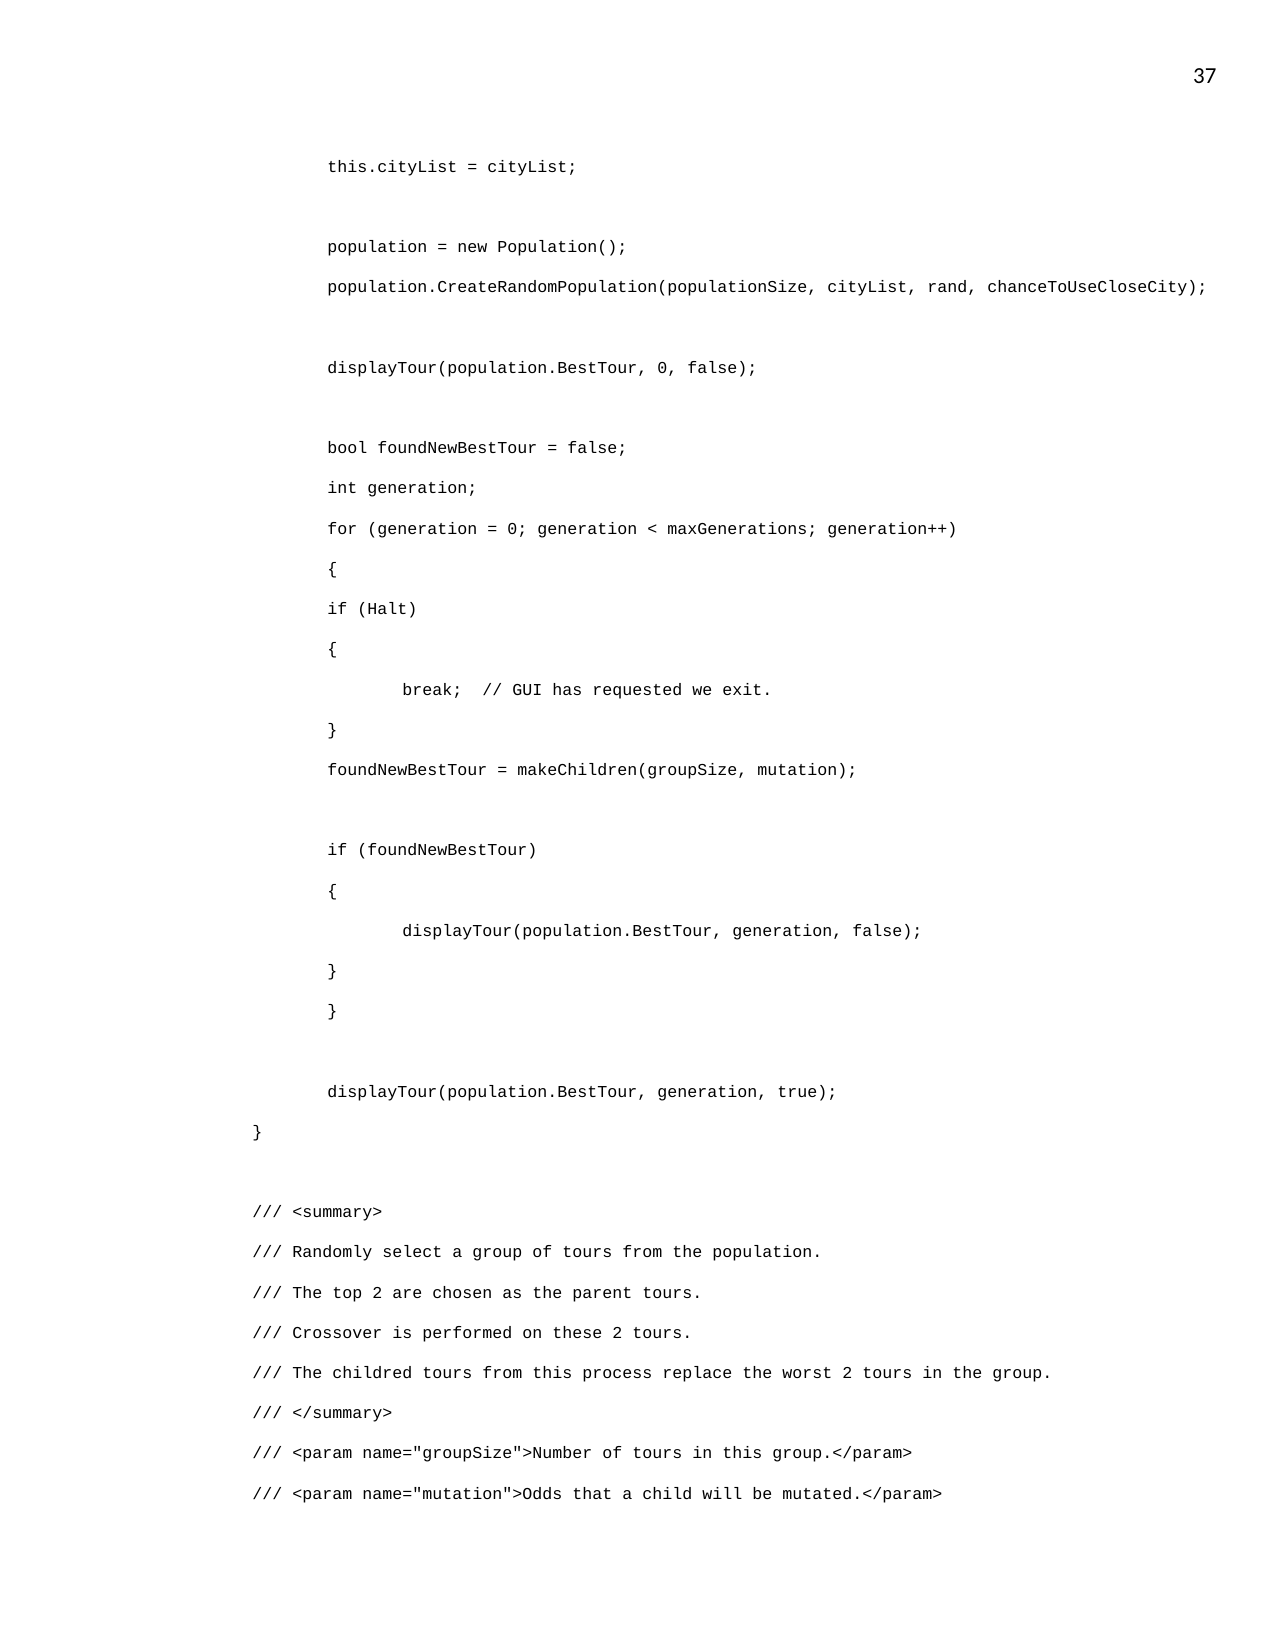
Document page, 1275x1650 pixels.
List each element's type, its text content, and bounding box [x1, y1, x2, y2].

text /// </summary> [177, 1405, 1216, 1424]
text if (Halt) [177, 601, 1216, 619]
text { [177, 882, 1216, 901]
text /// Crossover is performed on these 2 tours. [177, 1324, 1216, 1343]
text { [177, 641, 1216, 660]
text } [177, 1123, 1216, 1142]
text /// Randomly select a group of tours from the population. [177, 1244, 1216, 1263]
text /// <param name="mutation">Odds that a child will be mutated.</param> [177, 1485, 1216, 1504]
text this.cityList = cityList; [177, 158, 1216, 177]
text displayTour(population.BestTour, 0, false); [177, 359, 1216, 378]
text } [177, 721, 1216, 740]
text /// <param name="groupSize">Number of tours in this group.</param> [177, 1445, 1216, 1464]
text /// The childred tours from this process replace the worst 2 tours in the group. [177, 1364, 1216, 1383]
text /// <summary> [177, 1204, 1216, 1223]
text for (generation = 0; generation < maxGenerations; generation++) [177, 520, 1216, 539]
text int generation; [177, 480, 1216, 499]
text } [177, 962, 1216, 981]
text if (foundNewBestTour) [177, 842, 1216, 861]
text } [177, 1003, 1216, 1022]
text bool foundNewBestTour = false; [177, 440, 1216, 459]
text /// The top 2 are chosen as the parent tours. [177, 1284, 1216, 1303]
text population.CreateRandomPopulation(populationSize, cityList, rand, chanceToUseCloseCity); [177, 279, 1216, 298]
text displayTour(population.BestTour, generation, false); [177, 922, 1216, 941]
text break; // GUI has requested we exit. [177, 681, 1216, 700]
text displayTour(population.BestTour, generation, true); [177, 1083, 1216, 1102]
text population = new Population(); [177, 239, 1216, 258]
text foundNewBestTour = makeChildren(groupSize, mutation); [177, 761, 1216, 780]
text { [177, 560, 1216, 579]
